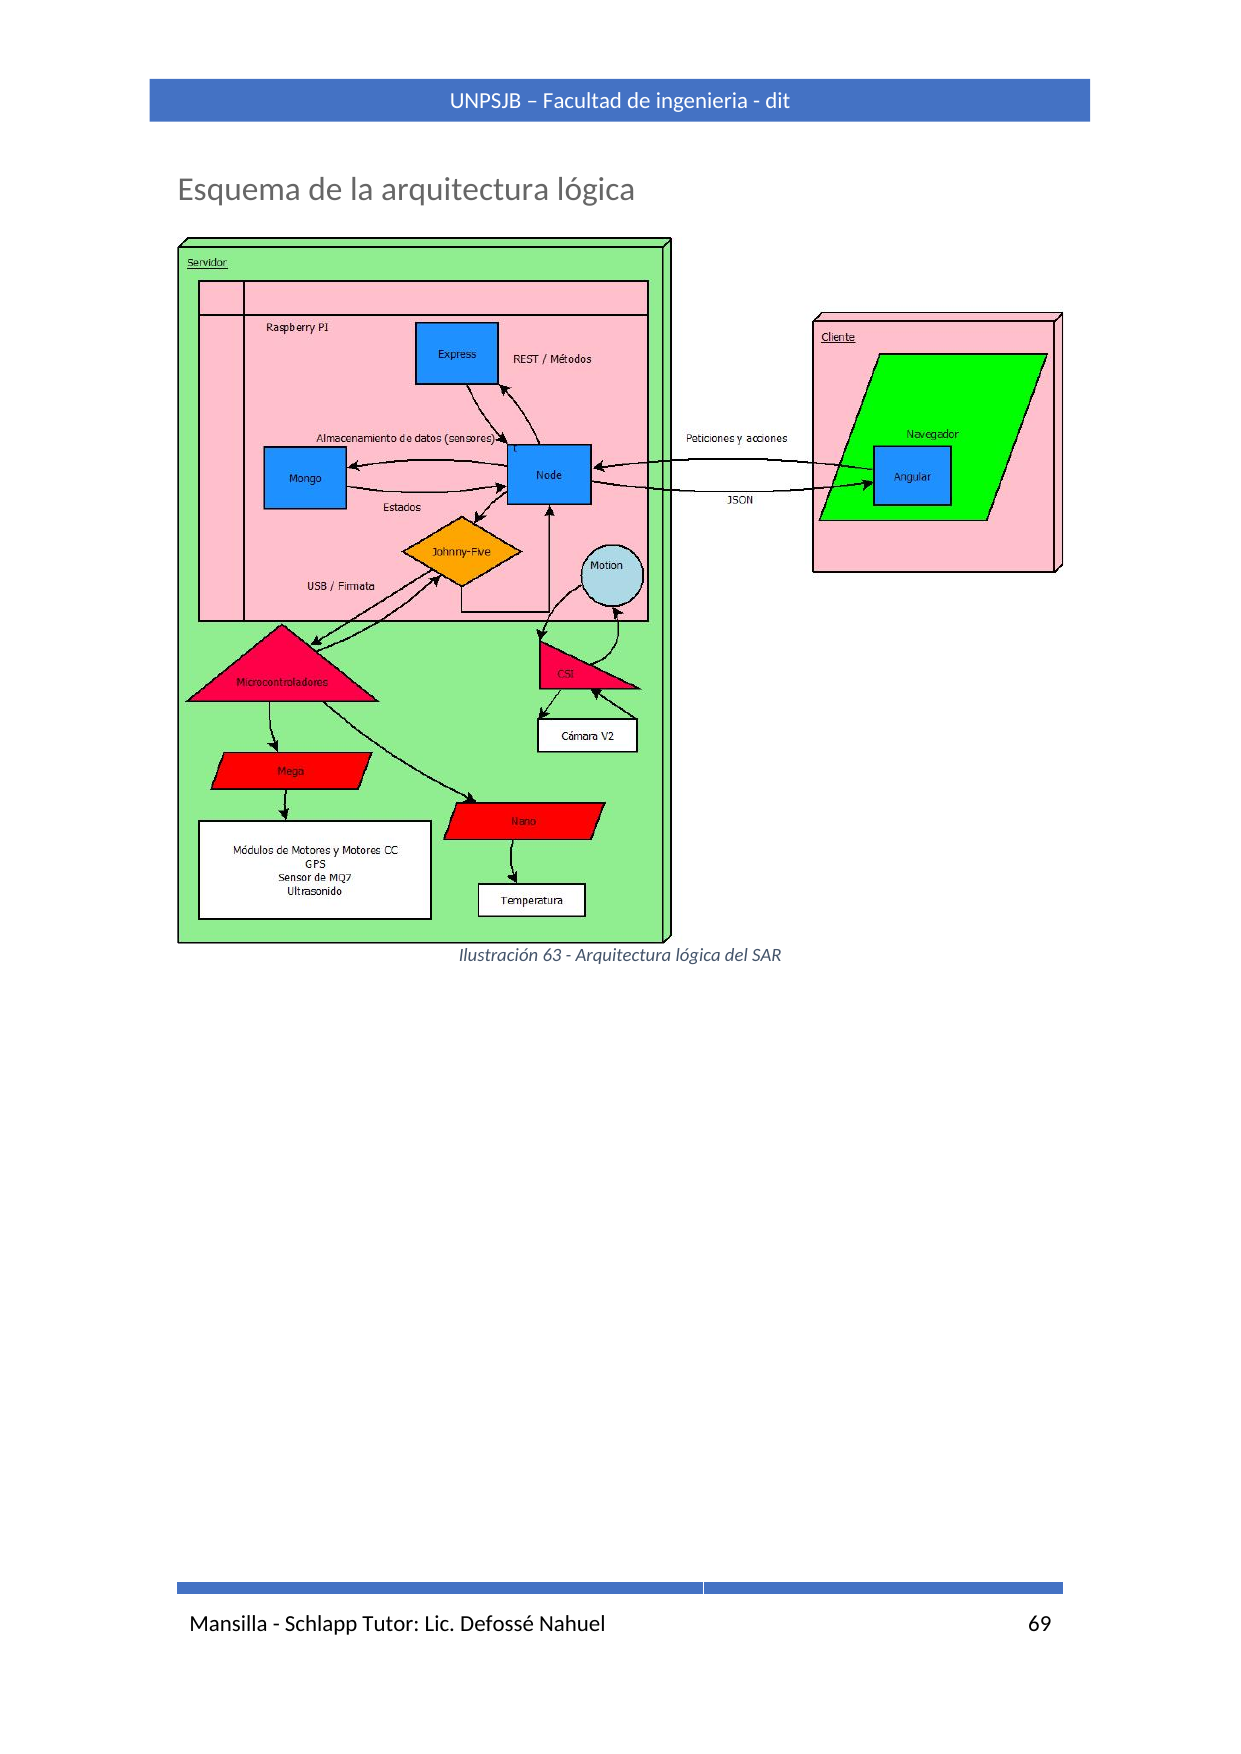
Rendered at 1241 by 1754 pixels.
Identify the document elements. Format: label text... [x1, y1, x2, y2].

picture [177, 237, 1064, 944]
subtitle Esquema de la arquitectura lógica [177, 168, 1063, 209]
